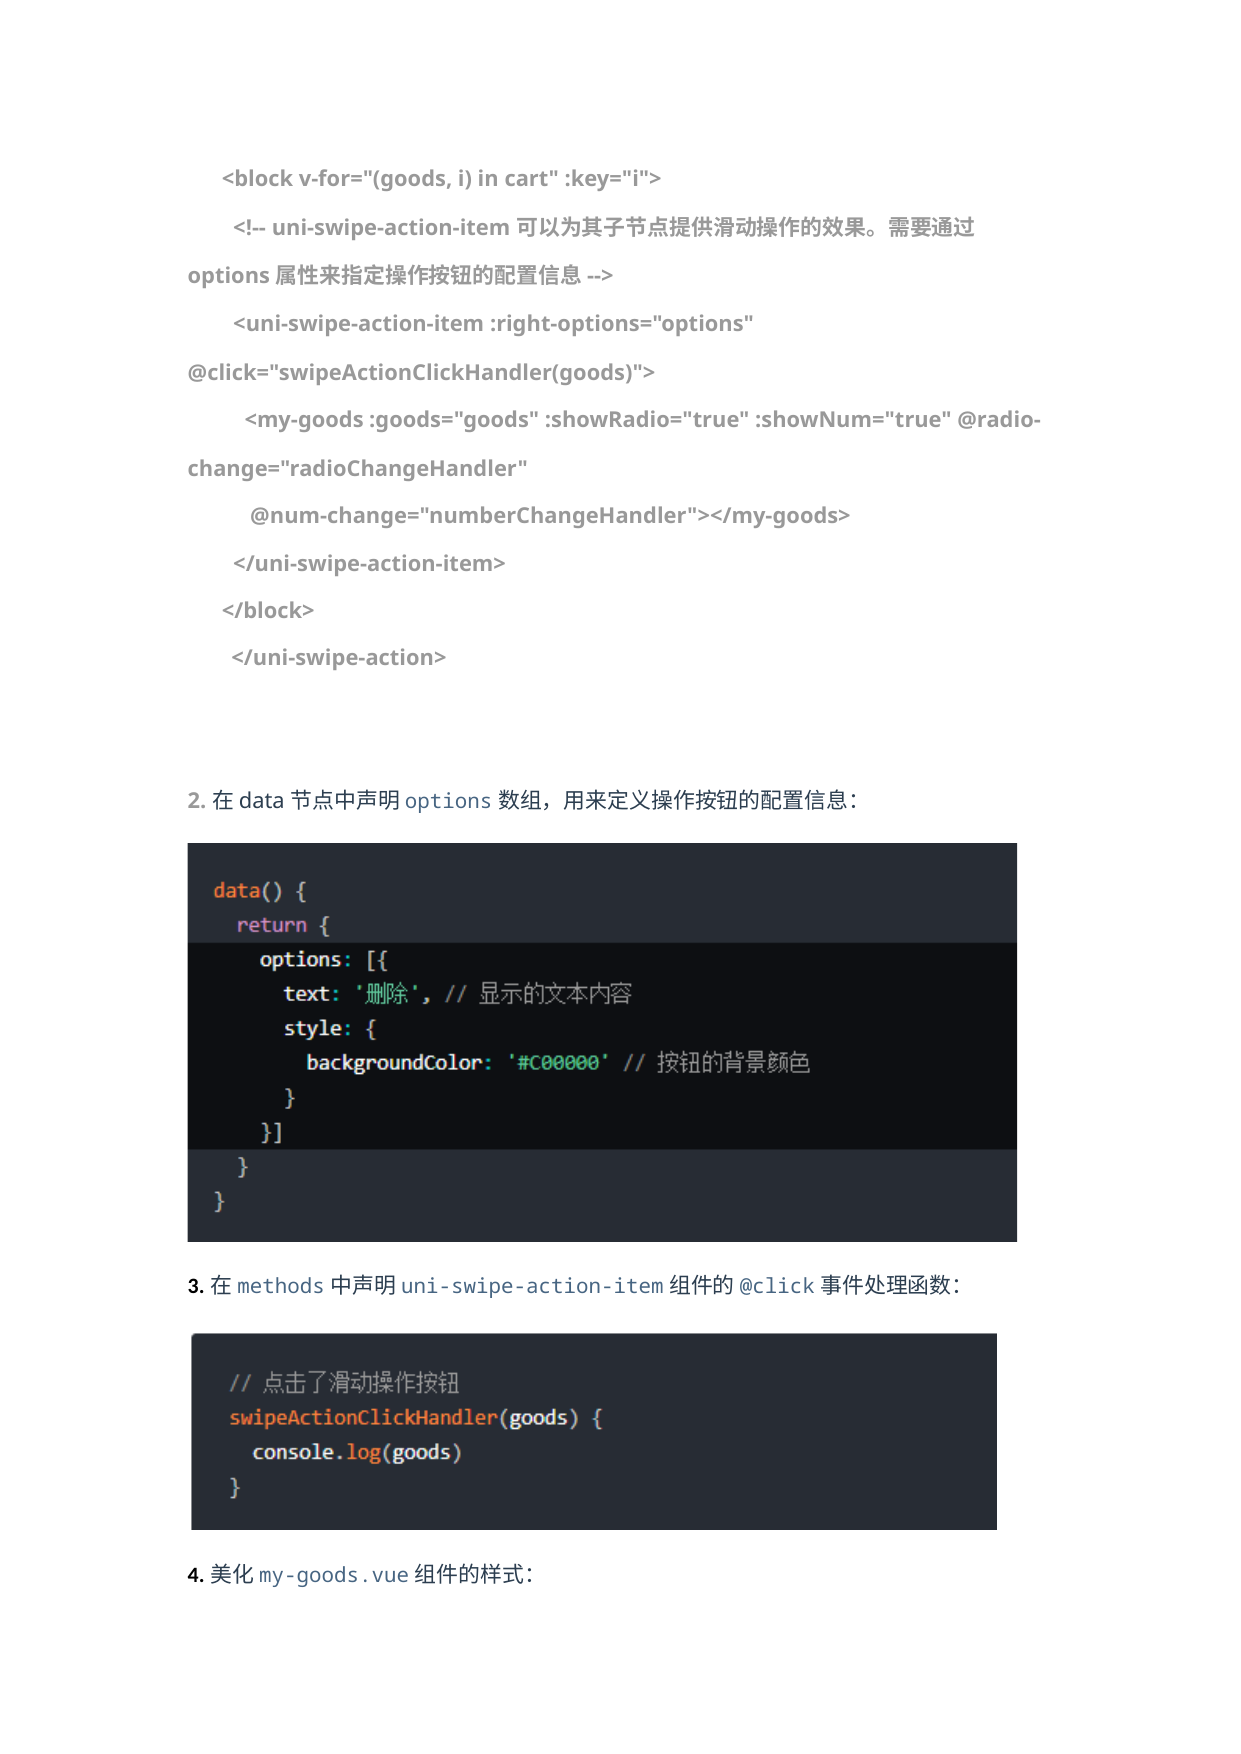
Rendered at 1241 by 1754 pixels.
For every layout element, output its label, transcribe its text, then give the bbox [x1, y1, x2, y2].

text 4. 美化 my-goods.vue 组件的样式： [187, 1556, 1053, 1589]
text 3. 在 methods 中声明 uni-swipe-action-item 组件的 @click 事件处理函数： [187, 1267, 1053, 1300]
picture [187, 843, 1018, 1242]
picture [187, 1329, 997, 1530]
text </block> [187, 593, 1053, 626]
text <uni-swipe-action-item :right-options="options" @click="swipeActionClickHandler(goods)"> [187, 306, 1053, 388]
text <!-- uni-swipe-action-item 可以为其子节点提供滑动操作的效果。需要通过 options 属性来指定操作按钮的配置信息 --> [187, 209, 1053, 291]
text <my-goods :goods="goods" :showRadio="true" :showNum="true" @radio-change="radioChangeHandler" [187, 403, 1053, 484]
text <block v-for="(goods, i) in cart" :key="i"> [187, 162, 1053, 194]
text </uni-swipe-action-item> [187, 546, 1053, 579]
text 2. 在 data 节点中声明 options 数组，用来定义操作按钮的配置信息： [187, 783, 1053, 816]
text @num-change="numberChangeHandler"></my-goods> [187, 499, 1053, 531]
text </uni-swipe-action> [187, 641, 1053, 673]
